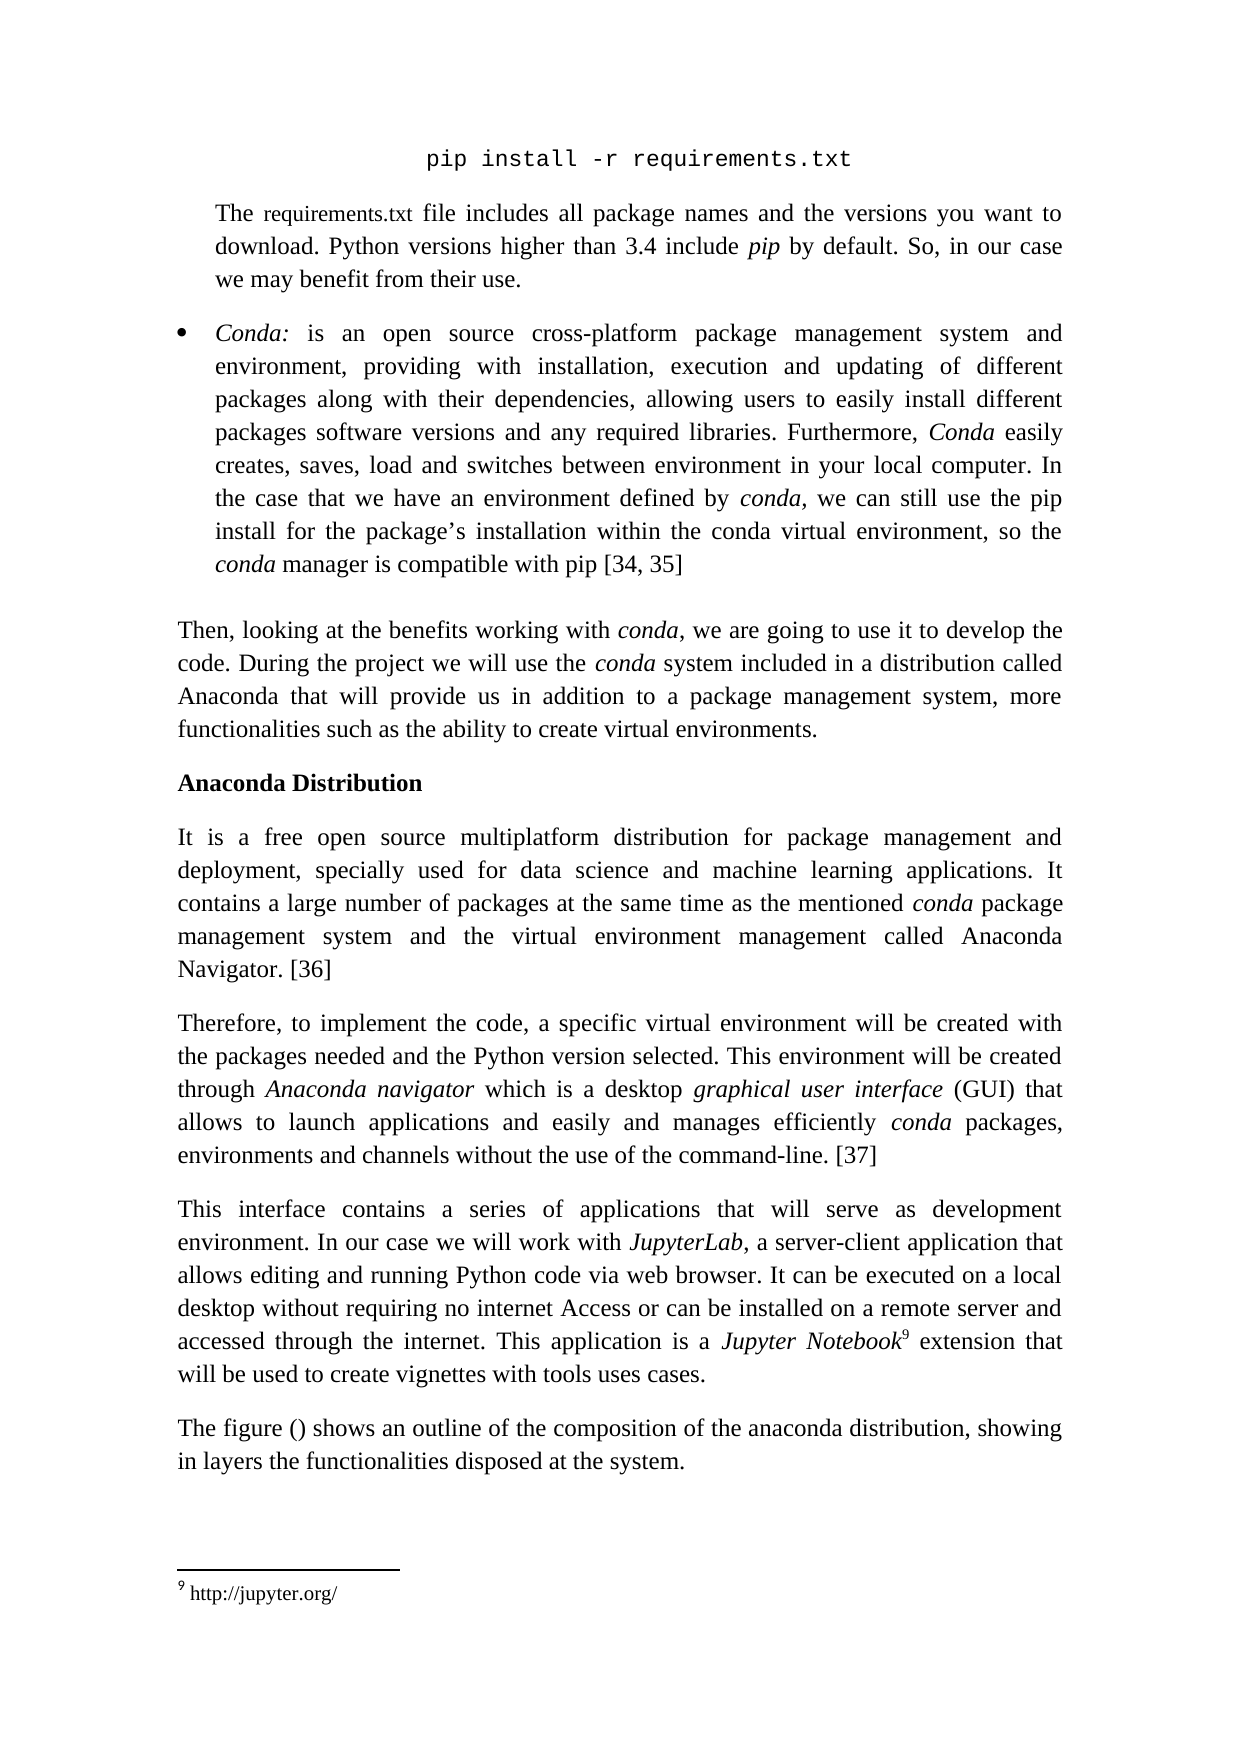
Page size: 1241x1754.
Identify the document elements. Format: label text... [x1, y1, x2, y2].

list pip install -r requirements.txt [215, 148, 1063, 173]
list This interface contains a series of applications that will serve as development environment. In our case we will work with JupyterLab, a server-client application that allows editing and running Python code via web browser. It can be executed on a local desktop without requiring no internet Access or can be installed on a remote server and accessed through the internet. This application is a Jupyter Notebook extension that will be used to create vignettes with tools uses cases. [177, 1194, 1063, 1388]
list It is a free open source multiplatform distribution for package management and deployment, specially used for data science and machine learning applications. It contains a large number of packages at the same time as the mentioned conda package management system and the virtual environment management called Anaconda Navigator. [177, 822, 1063, 983]
list The figure () shows an outline of the composition of the anaconda distribution, showing in layers the functionalities disposed at the system. [177, 1413, 1063, 1475]
list Then, looking at the benefits working with conda, we are going to use it to develop the code. During the project we will use the conda system included in a distribution called Anaconda that will provide us in addition to a package management system, more functionalities such as the ability to create virtual environments. [177, 615, 1063, 743]
list Conda: is an open source cross-platform package management system and environment, providing with installation, execution and updating of different packages along with their dependencies, allowing users to easily install different packages software versions and any required libraries. Furthermore, Conda easily creates, saves, load and switches between environment in your local computer. In the case that we have an environment defined by conda, we can still use the pip install for the package’s installation within the conda virtual environment, so the conda manager is compatible with pip [177, 318, 1063, 578]
text Anaconda Distribution [177, 768, 1063, 797]
list Therefore, to implement the code, a specific virtual environment will be created with the packages needed and the Python version selected. This environment will be created through Anaconda navigator which is a desktop graphical user interface (GUI) that allows to launch applications and easily and manages efficiently conda packages, environments and channels without the use of the command-line. [177, 1008, 1063, 1169]
list The requirements.txt file includes all package names and the versions you want to download. Python versions higher than 3.4 include pip by default. So, in our case we may benefit from their use. [215, 198, 1063, 293]
